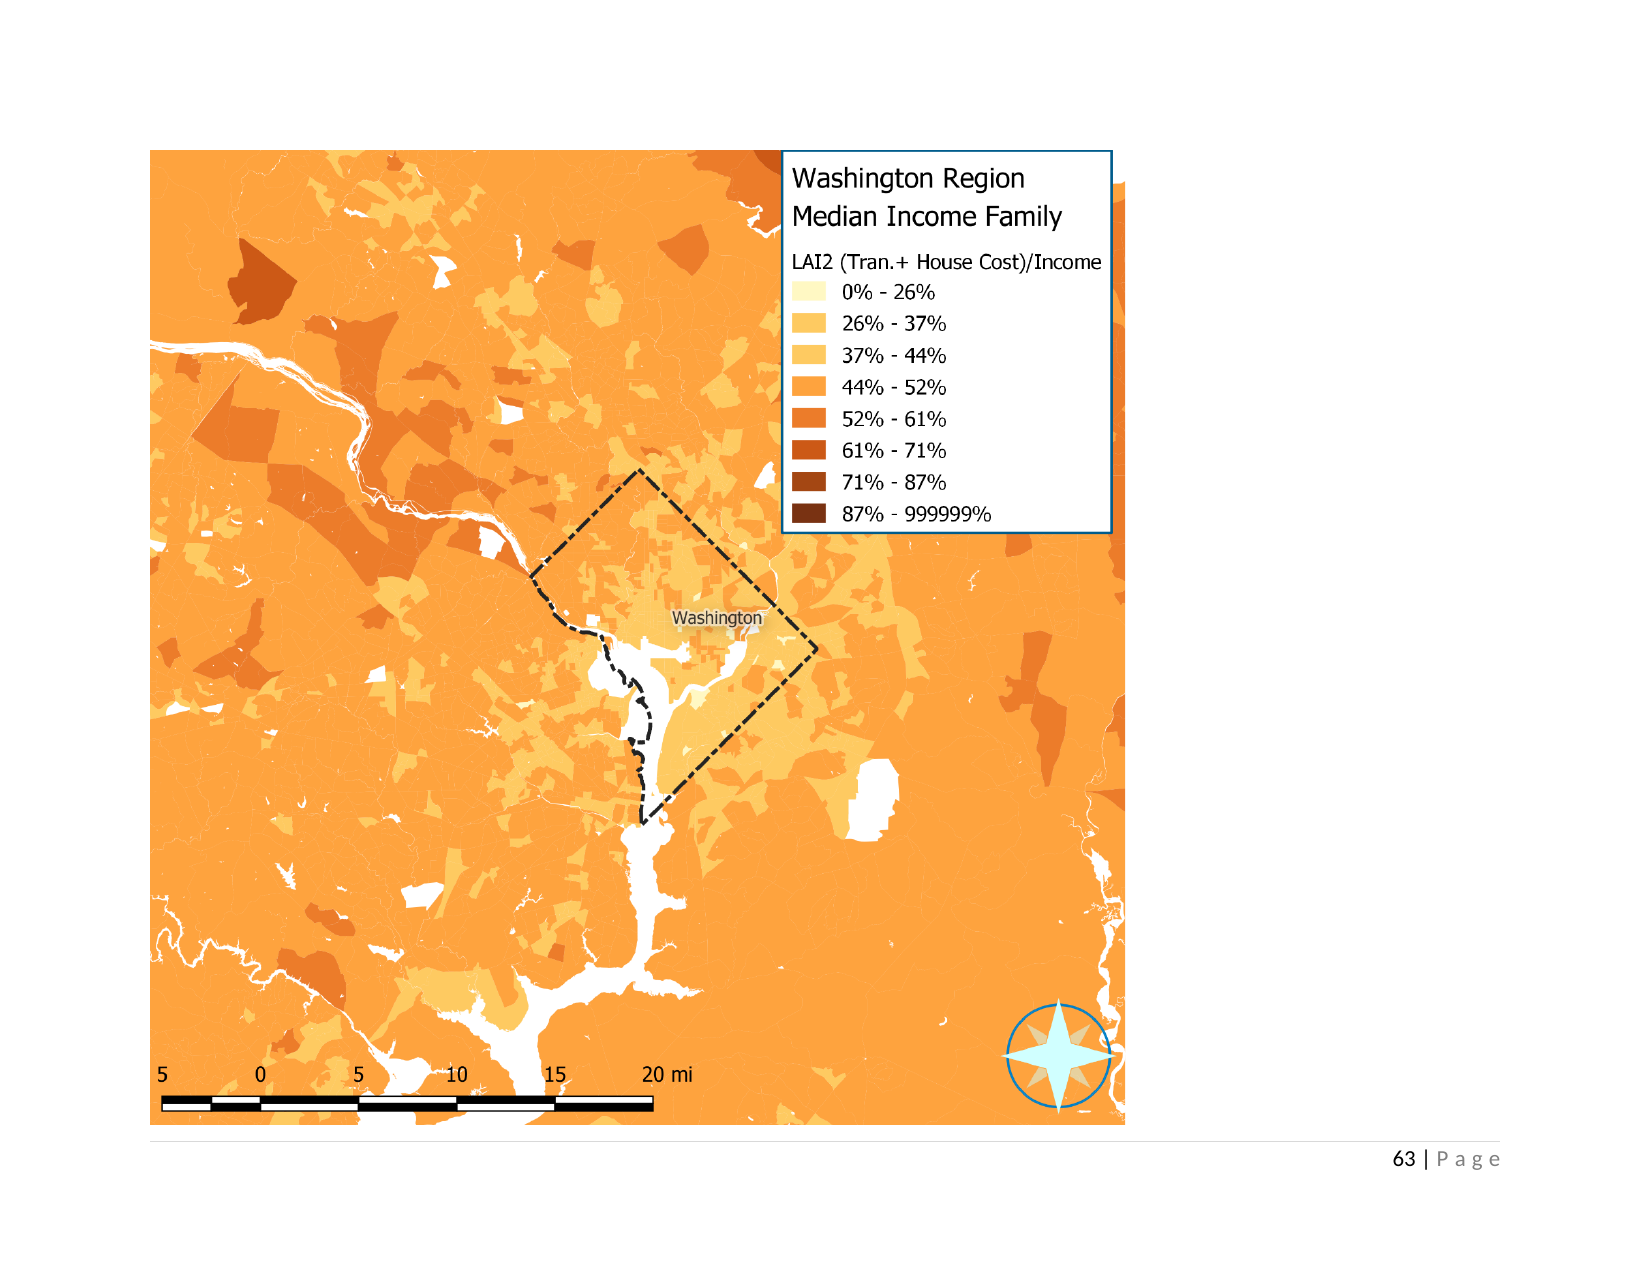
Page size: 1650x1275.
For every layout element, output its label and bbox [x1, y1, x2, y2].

picture [150, 150, 1125, 1125]
picture [784, 152, 1110, 531]
